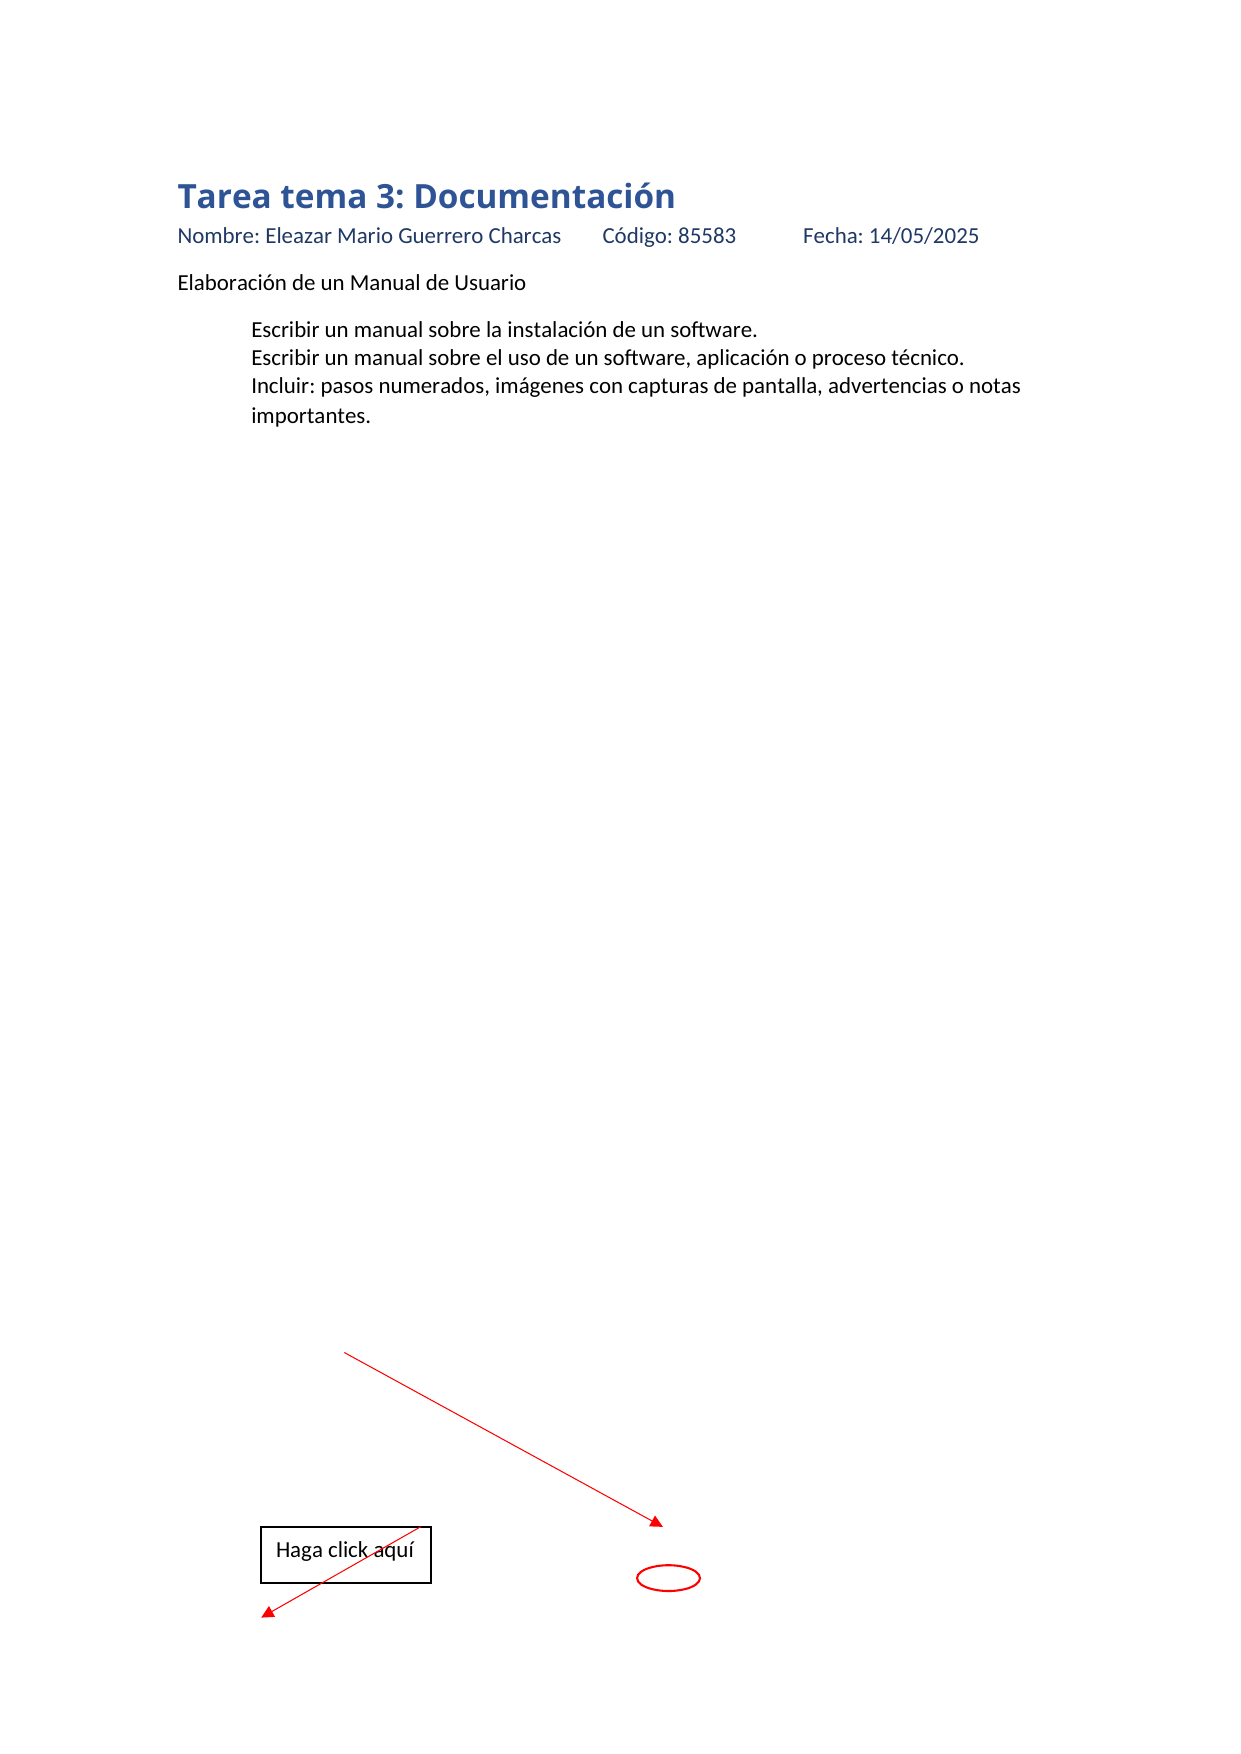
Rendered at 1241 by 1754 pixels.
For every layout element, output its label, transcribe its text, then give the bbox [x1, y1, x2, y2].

text Incluir: pasos numerados, imágenes con capturas de pantalla, advertencias o notas importantes. [177, 371, 1063, 429]
text Elaboración de un Manual de Usuario [177, 268, 1063, 296]
subtitle Tarea tema 3: Documentación [177, 173, 1063, 218]
text Escribir un manual sobre el uso de un software, aplicación o proceso técnico. [251, 343, 1063, 371]
text Nombre: Eleazar Mario Guerrero Charcas Código: 85583 Fecha: 14/05/2025 [177, 222, 1063, 249]
text Escribir un manual sobre la instalación de un software. [251, 315, 1063, 343]
